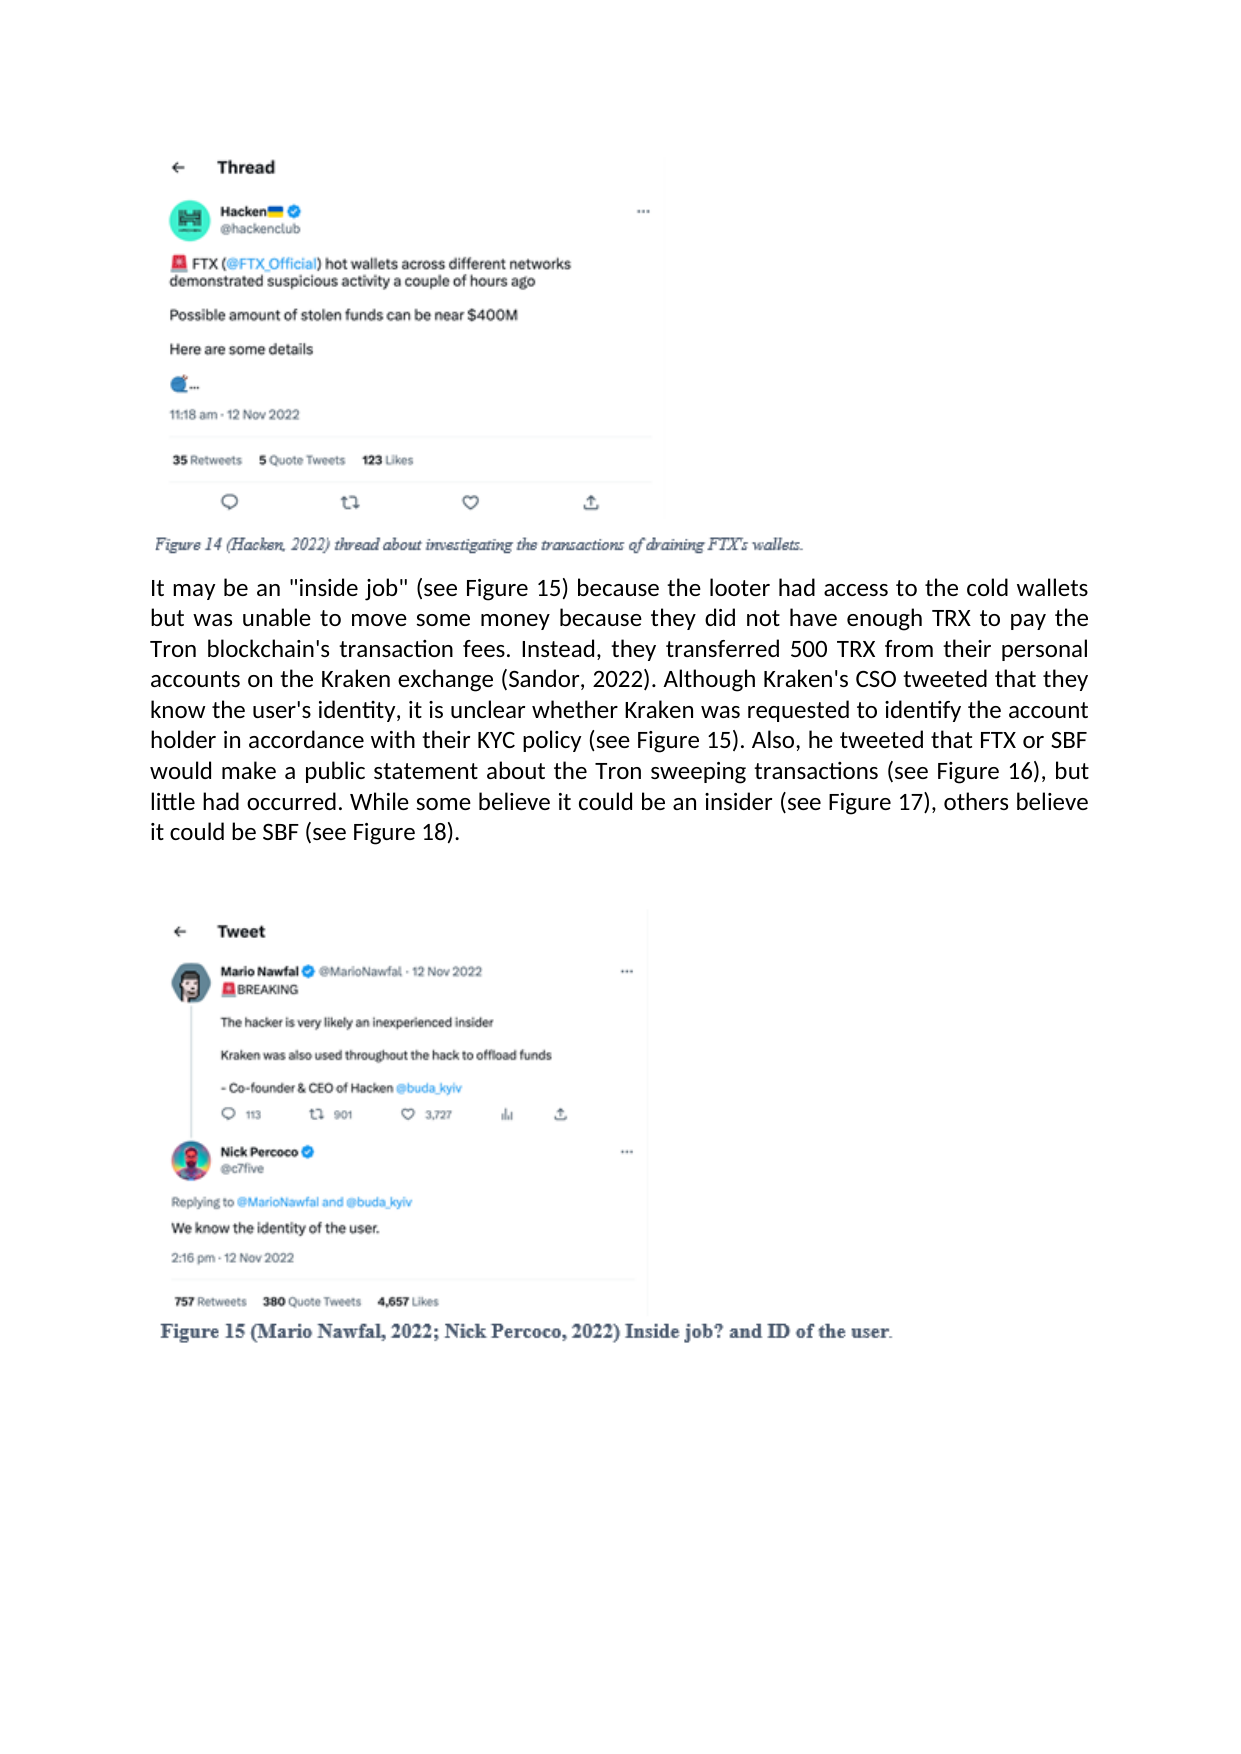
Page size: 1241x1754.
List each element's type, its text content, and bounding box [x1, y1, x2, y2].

picture [155, 150, 836, 566]
picture [150, 906, 916, 1346]
text It may be an "inside job" (see Figure 15) because the looter had access to the cold wallets but was unable to move some money because they did not have enough TRX to pay the Tron blockchain's transaction fees. Instead, they transferred 500 TRX from their personal accounts on the Kraken exchange (Sandor, 2022). Although Kraken's CSO tweeted that they know the user's identity, it is unclear whether Kraken was requested to identify the account holder in accordance with their KYC policy (see Figure 15). Also, he tweeted that FTX or SBF would make a public statement about the Tron sweeping transactions (see Figure 16), but little had occurred. While some believe it could be an insider (see Figure 17), others believe it could be SBF (see Figure 18). [150, 572, 1090, 847]
